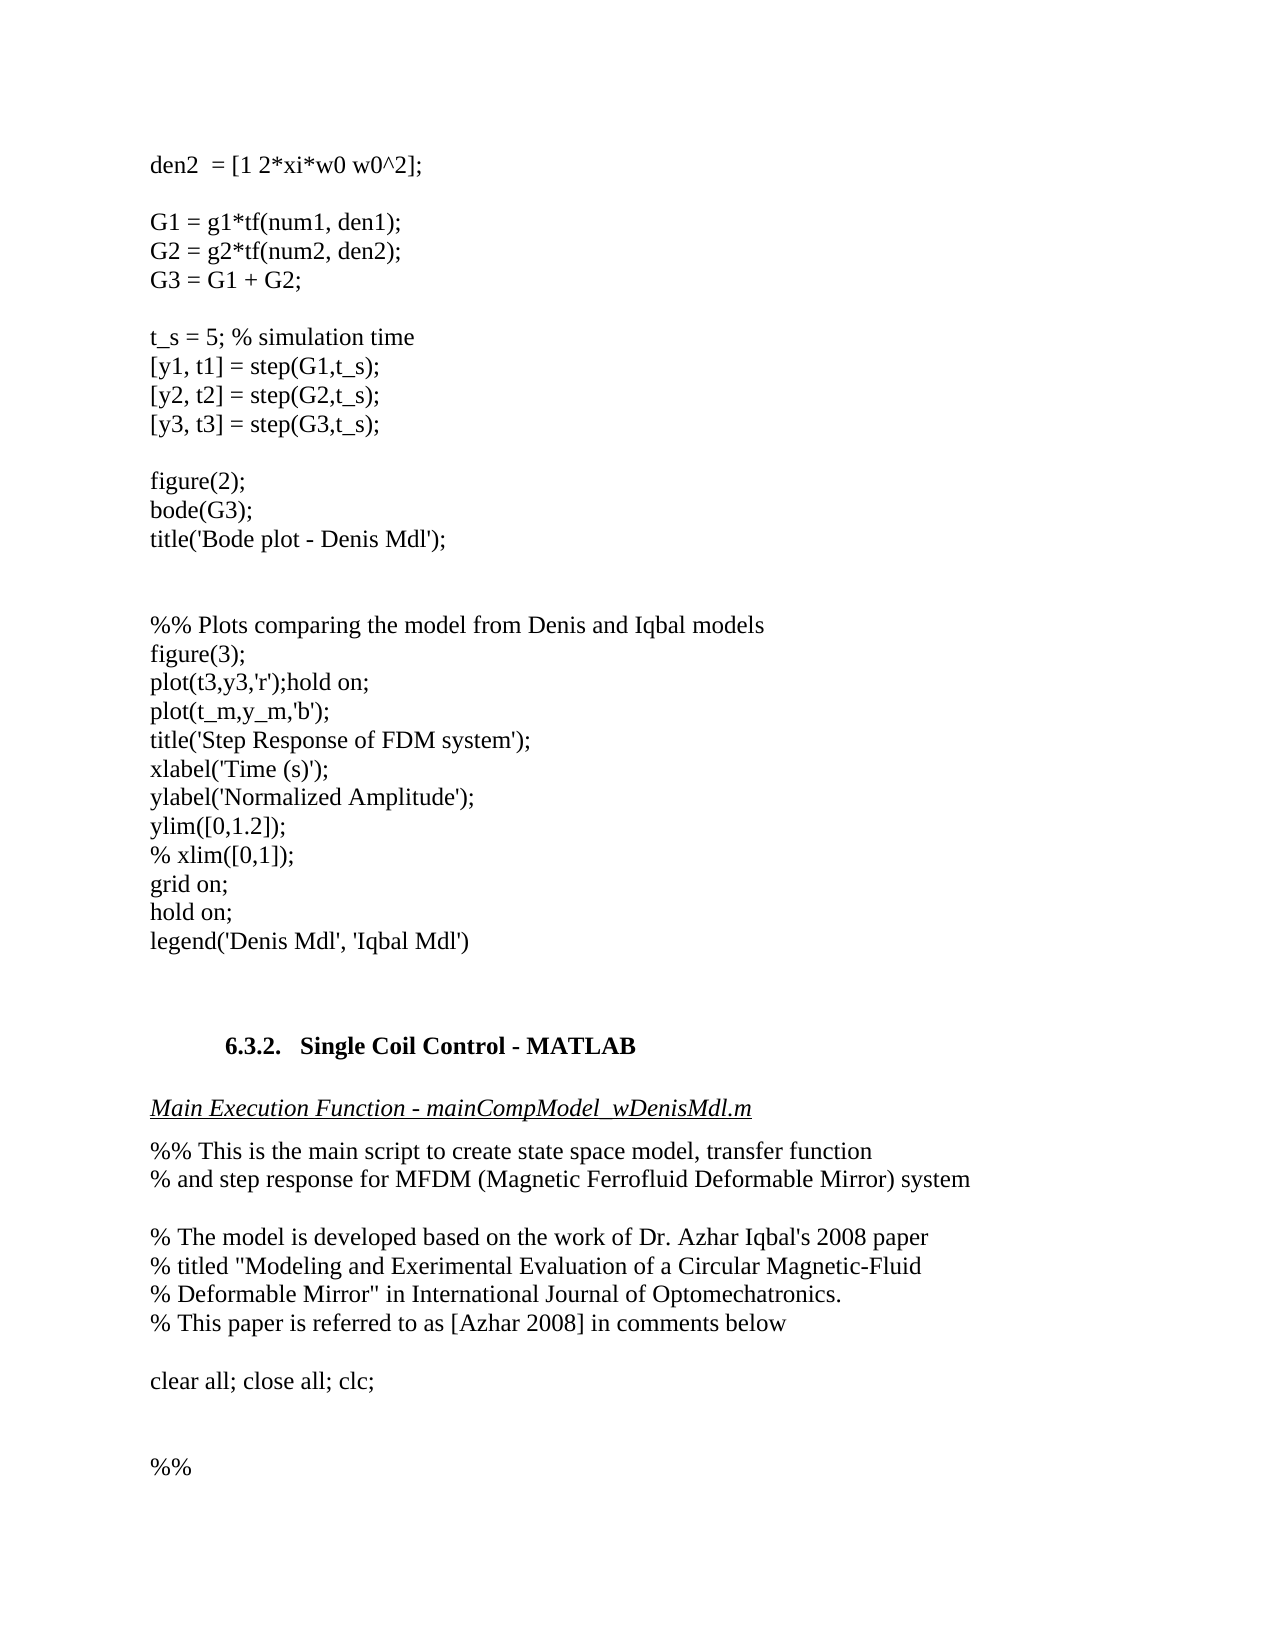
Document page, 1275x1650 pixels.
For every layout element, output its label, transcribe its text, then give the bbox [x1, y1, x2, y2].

text G2 = g2*tf(num2, den2); [150, 236, 1125, 265]
text % Deformable Mirror" in International Journal of Optomechatronics. [150, 1279, 1125, 1308]
text t_s = 5; % simulation time [150, 322, 1125, 351]
text [y2, t2] = step(G2,t_s); [150, 380, 1125, 409]
text [y1, t1] = step(G1,t_s); [150, 351, 1125, 380]
text figure(3); [150, 639, 1125, 667]
text title('Bode plot - Denis Mdl'); [150, 524, 1125, 552]
text % and step response for MFDM (Magnetic Ferrofluid Deformable Mirror) system [150, 1164, 1125, 1193]
text % The model is developed based on the work of Dr. Azhar Iqbal's 2008 paper [150, 1222, 1125, 1251]
text den2 = [1 2*xi*w0 w0^2]; [150, 150, 1125, 179]
subtitle Single Coil Control - MATLAB [225, 1031, 1125, 1060]
text %% Plots comparing the model from Denis and Iqbal models [150, 610, 1125, 639]
text % This paper is referred to as [Azhar 2008] in comments below [150, 1308, 1125, 1337]
text G3 = G1 + G2; [150, 265, 1125, 294]
text [y3, t3] = step(G3,t_s); [150, 409, 1125, 437]
text ylabel('Normalized Amplitude'); [150, 782, 1125, 811]
text % titled "Modeling and Exerimental Evaluation of a Circular Magnetic-Fluid [150, 1251, 1125, 1279]
text clear all; close all; clc; [150, 1366, 1125, 1394]
text plot(t_m,y_m,'b'); [150, 696, 1125, 725]
text % xlim([0,1]); [150, 840, 1125, 869]
text %% This is the main script to create state space model, transfer function [150, 1136, 1125, 1164]
text hold on; [150, 897, 1125, 926]
text ylim([0,1.2]); [150, 811, 1125, 840]
text Main Execution Function - mainCompModel_wDenisMdl.m [150, 1093, 1125, 1121]
text G1 = g1*tf(num1, den1); [150, 207, 1125, 236]
text legend('Denis Mdl', 'Iqbal Mdl') [150, 926, 1125, 955]
text %% [150, 1452, 1125, 1481]
text figure(2); [150, 466, 1125, 495]
text xlabel('Time (s)'); [150, 754, 1125, 782]
text grid on; [150, 869, 1125, 897]
text plot(t3,y3,'r');hold on; [150, 667, 1125, 696]
text bode(G3); [150, 495, 1125, 524]
text title('Step Response of FDM system'); [150, 725, 1125, 754]
